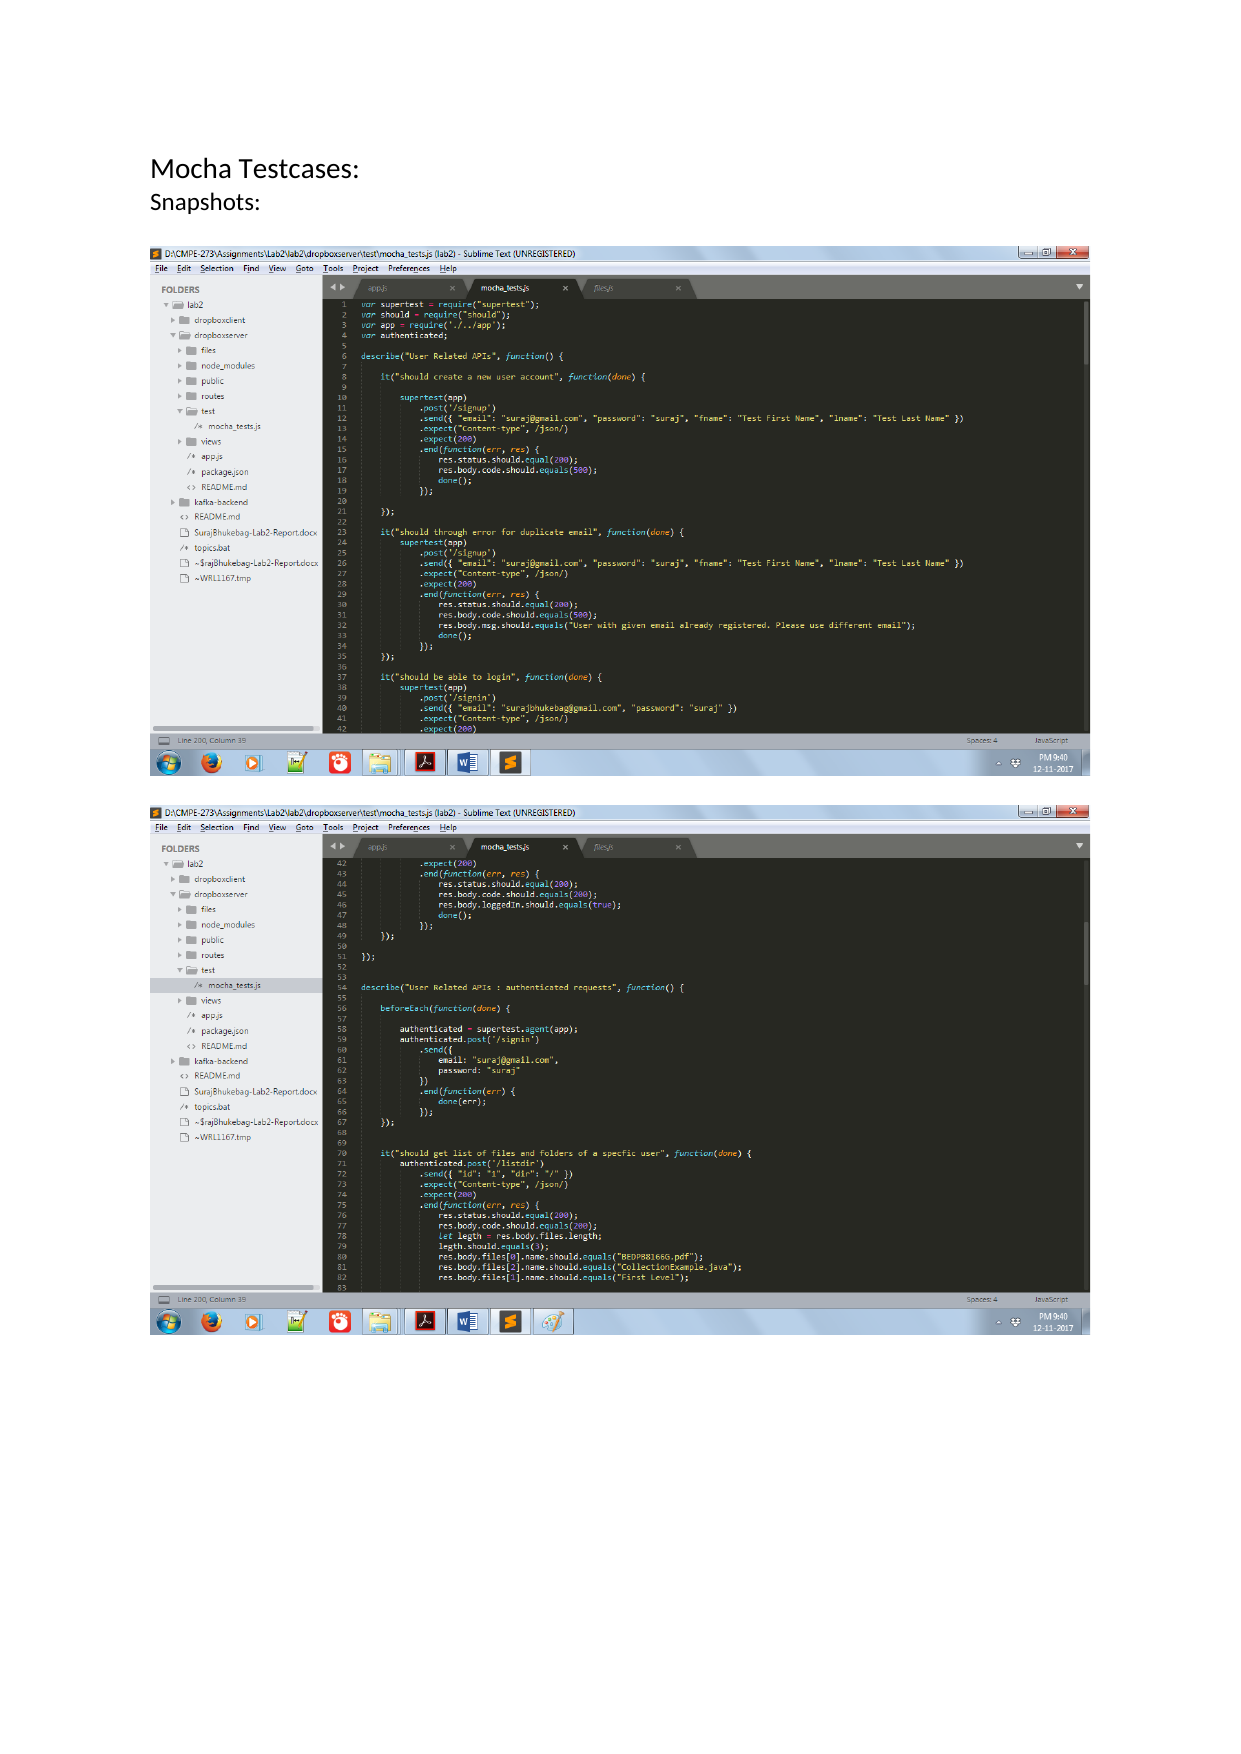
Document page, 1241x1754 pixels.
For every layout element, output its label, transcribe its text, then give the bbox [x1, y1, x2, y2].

picture [150, 805, 1091, 1335]
text Snapshots: [150, 186, 1090, 216]
picture [150, 246, 1091, 776]
text Mocha Testcases: [150, 150, 1090, 186]
